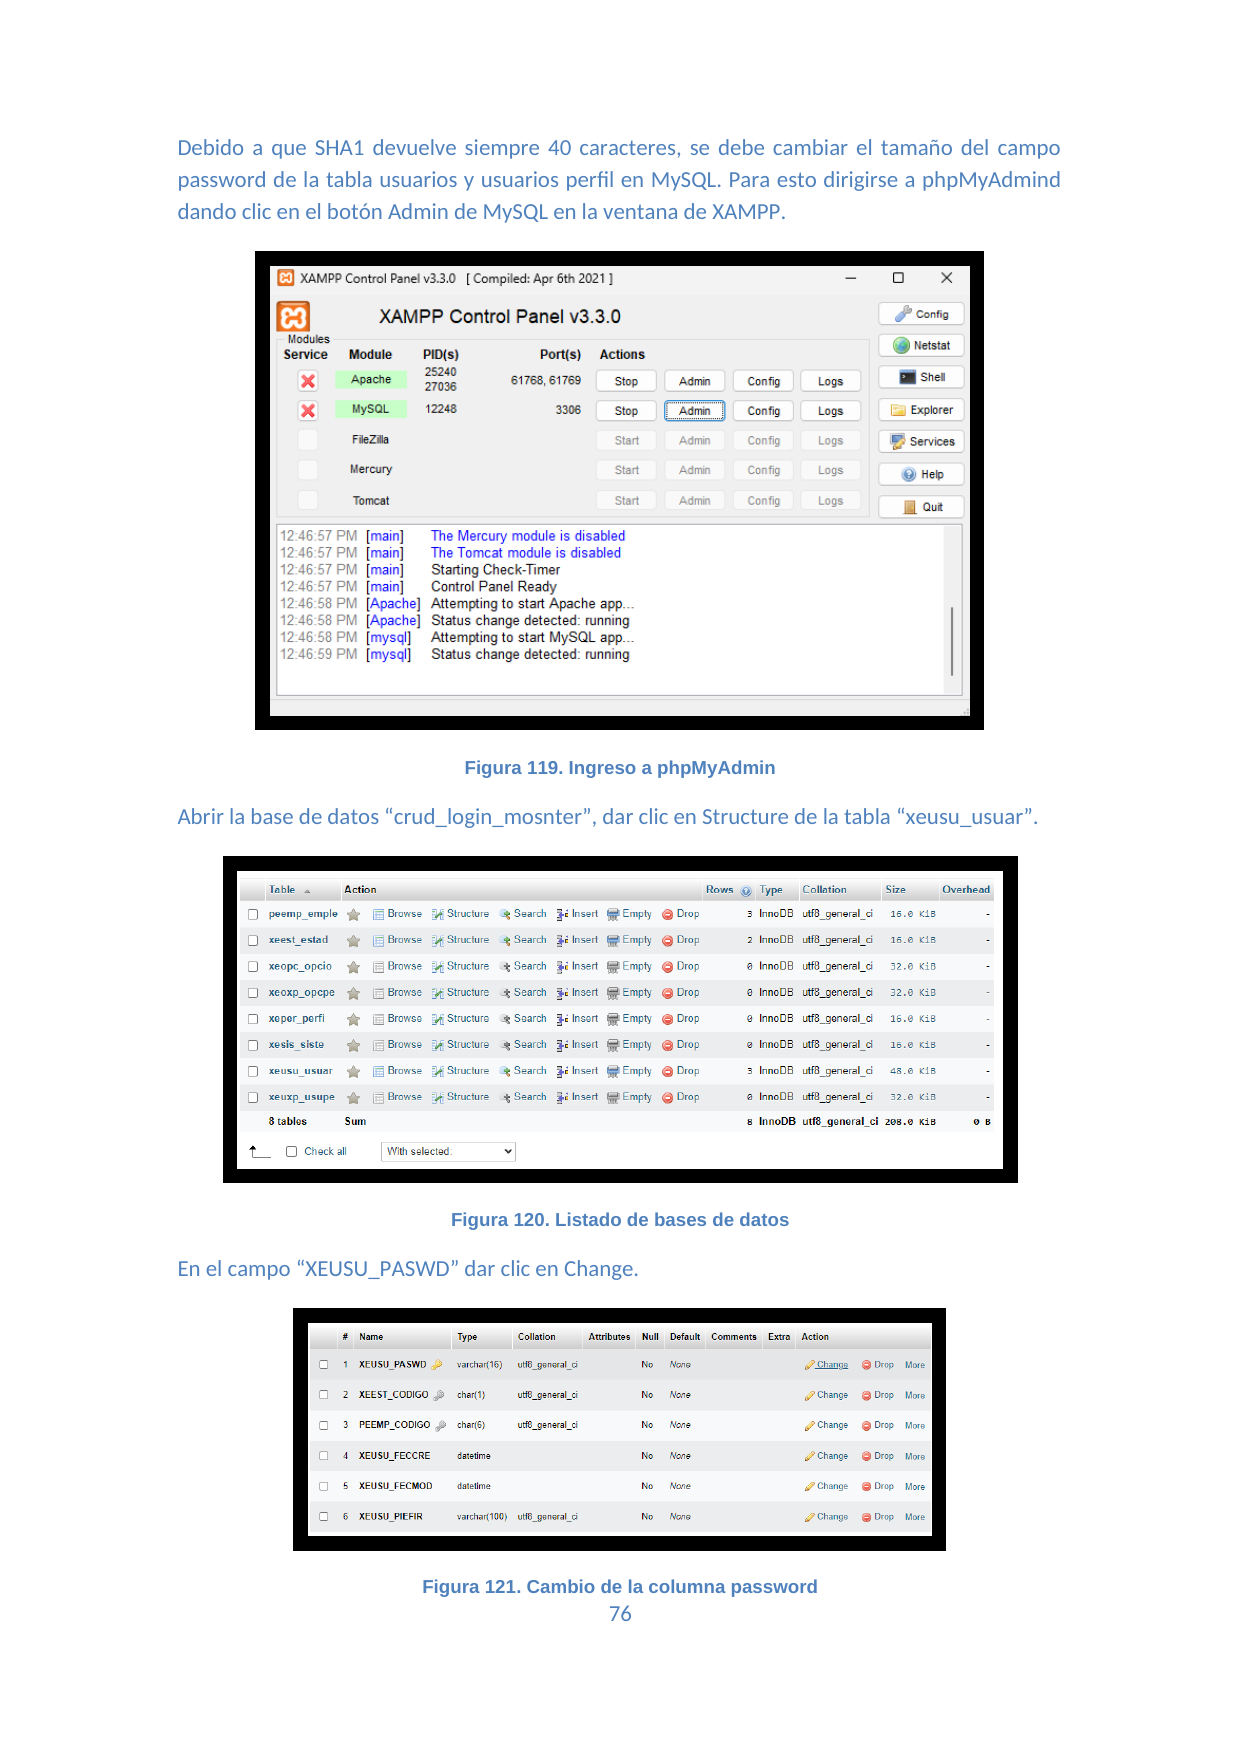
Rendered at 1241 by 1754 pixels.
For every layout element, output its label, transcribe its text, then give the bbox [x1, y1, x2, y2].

picture [308, 1323, 932, 1536]
text Debido a que SHA1 devuelve siempre 40 caracteres, se debe cambiar el tamaño del campo password de la tabla usuarios y usuarios perfil en MySQL. Para esto dirigirse a phpMyAdmind dando clic en el botón Admin de MySQL en la ventana de XAMPP. [177, 133, 1063, 225]
text En el campo “XEUSU_PASWD” dar clic en Change. [177, 1254, 1063, 1282]
text Abrir la base de datos “crud_login_mosnter”, dar clic en Structure de la tabla “xeusu_usuar”. [177, 802, 1063, 830]
picture [270, 266, 970, 716]
picture [237, 871, 1003, 1169]
